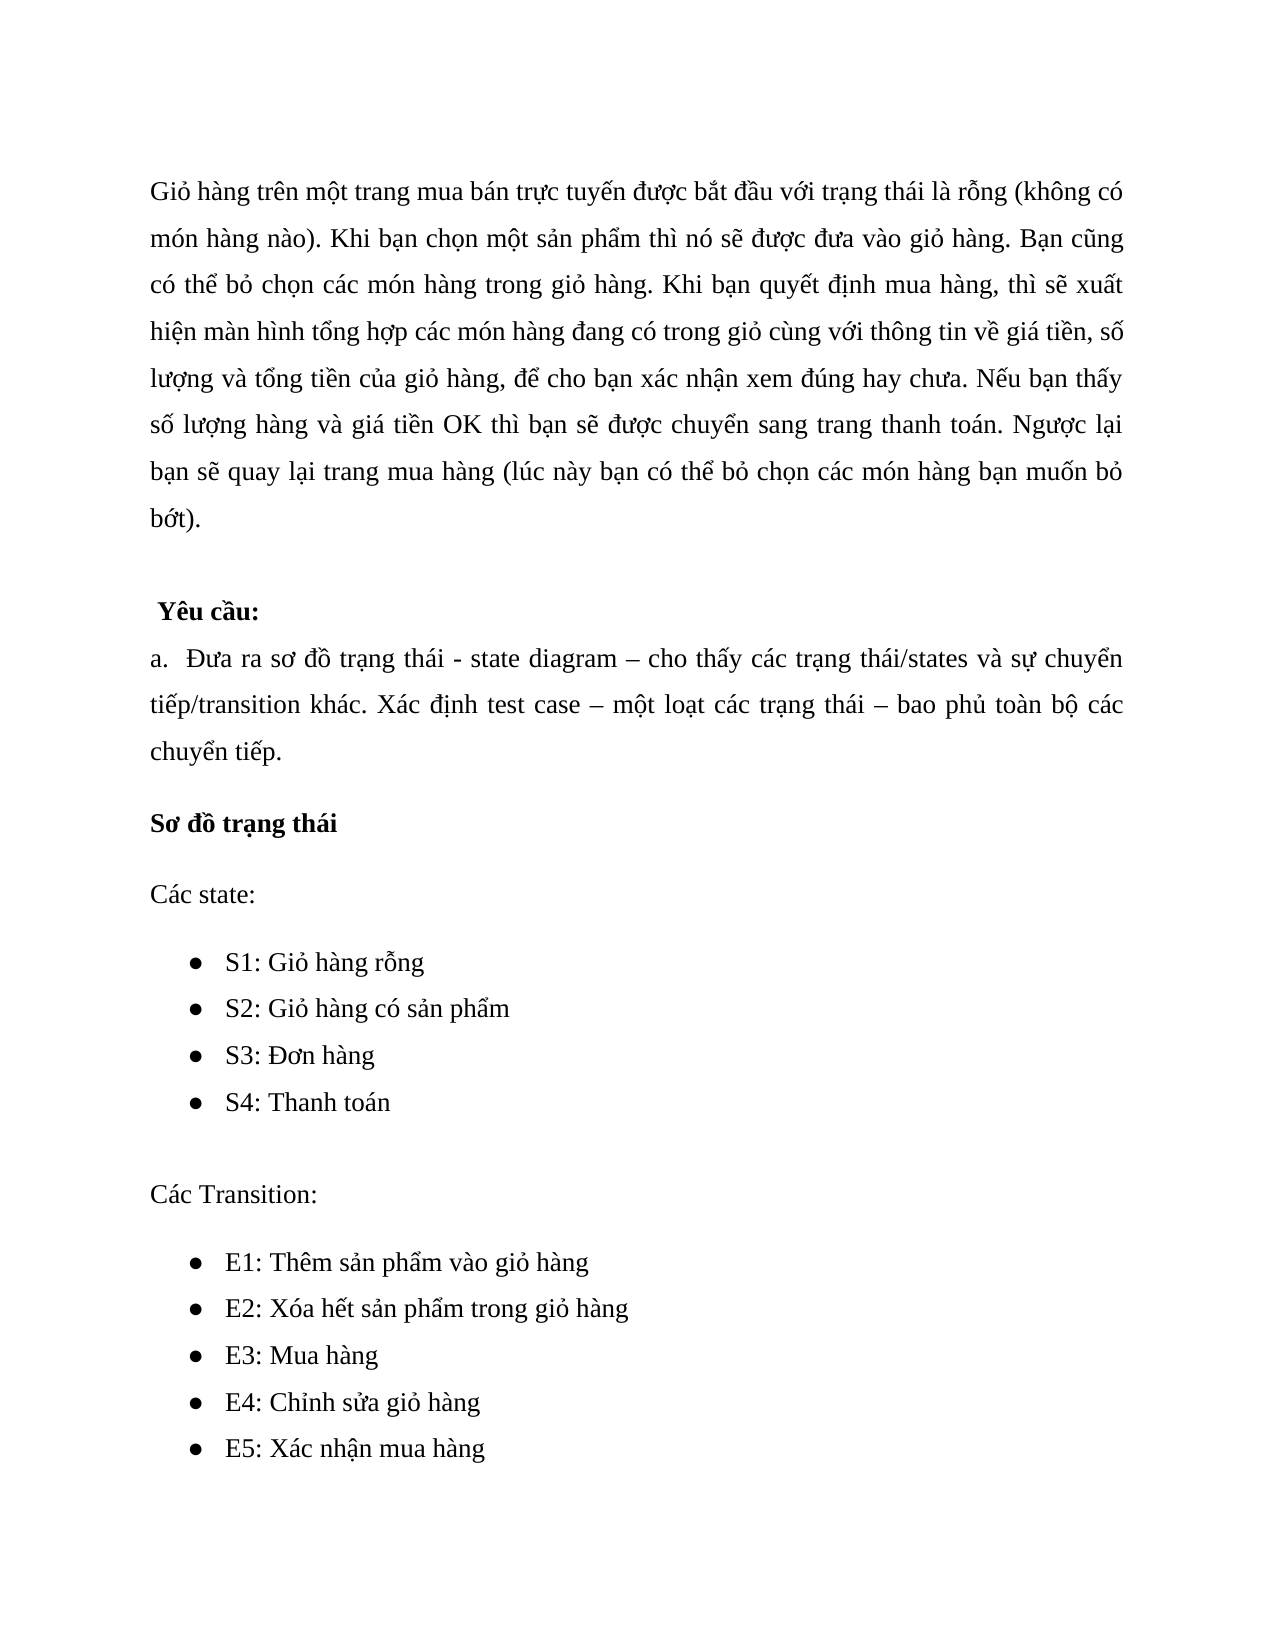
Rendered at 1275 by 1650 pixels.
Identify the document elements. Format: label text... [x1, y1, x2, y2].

text Giỏ hàng trên một trang mua bán trực tuyến được bắt đầu với trạng thái là rỗng (không có món hàng nào). Khi bạn chọn một sản phẩm thì nó sẽ được đưa vào giỏ hàng. Bạn cũng có thể bỏ chọn các món hàng trong giỏ hàng. Khi bạn quyết định mua hàng, thì sẽ xuất hiện màn hình tổng hợp các món hàng đang có trong giỏ cùng với thông tin về giá tiền, số lượng và tổng tiền của giỏ hàng, để cho bạn xác nhận xem đúng hay chưa. Nếu bạn thấy số lượng hàng và giá tiền OK thì bạn sẽ được chuyển sang trang thanh toán. Ngược lại bạn sẽ quay lại trang mua hàng (lúc này bạn có thể bỏ chọn các món hàng bạn muốn bỏ bớt). Yêu cầu: [150, 175, 1125, 626]
text a. Đưa ra sơ đồ trạng thái - state diagram – cho thấy các trạng thái/states và sự chuyển tiếp/transition khác. Xác định test case – một loạt các trạng thái – bao phủ toàn bộ các chuyển tiếp. [150, 642, 1125, 766]
list S4: Thanh toán [187, 1086, 1125, 1117]
list E2: Xóa hết sản phẩm trong giỏ hàng [187, 1292, 1125, 1324]
list S1: Giỏ hàng rỗng [187, 946, 1125, 977]
list E4: Chỉnh sửa giỏ hàng [187, 1386, 1125, 1417]
text Các state: [150, 878, 1125, 909]
text Sơ đồ trạng thái [150, 807, 1125, 838]
list S3: Đơn hàng [187, 1039, 1125, 1070]
list E1: Thêm sản phẩm vào giỏ hàng [187, 1246, 1125, 1277]
list E5: Xác nhận mua hàng [187, 1432, 1125, 1464]
text Các Transition: [150, 1178, 1125, 1209]
list E3: Mua hàng [187, 1339, 1125, 1370]
list S2: Giỏ hàng có sản phẩm [187, 992, 1125, 1024]
